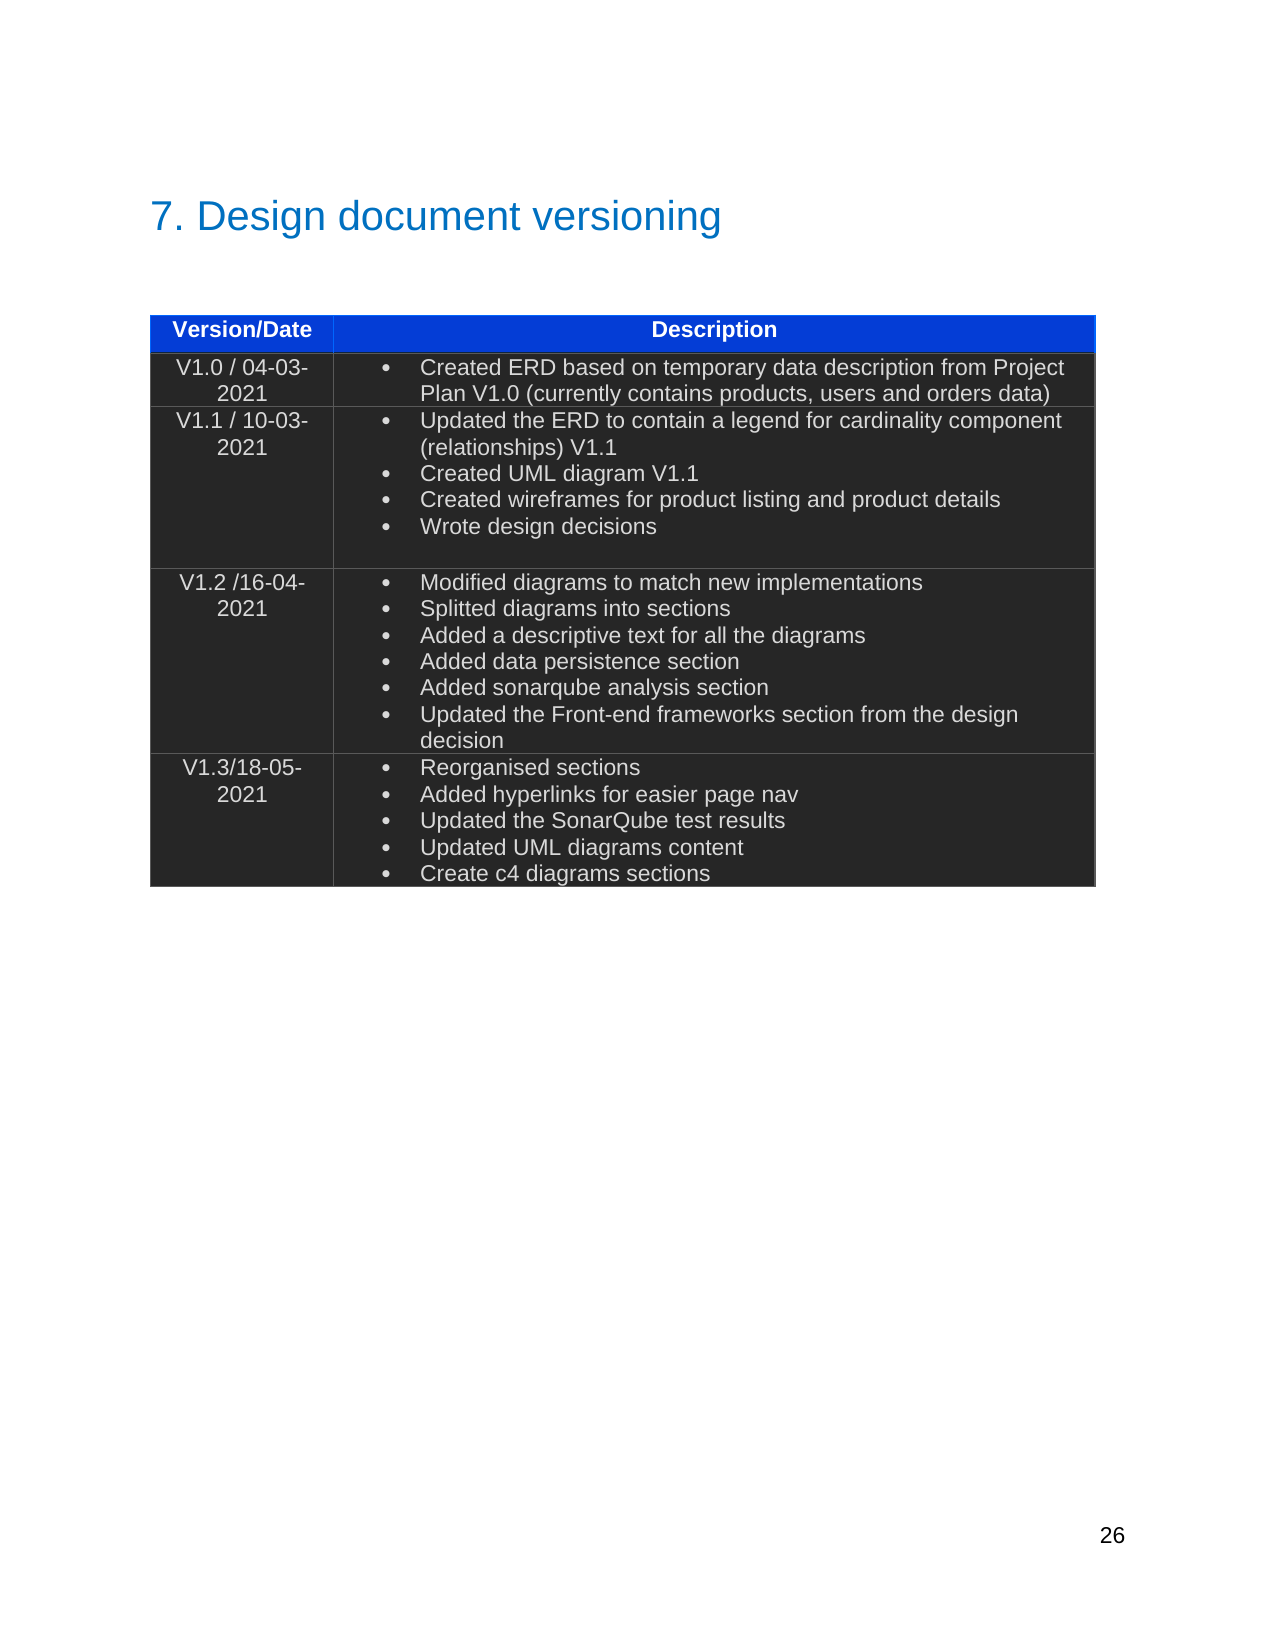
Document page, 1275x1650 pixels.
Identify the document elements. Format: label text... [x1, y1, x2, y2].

table_cell V1.1 / 10-03-2021 [151, 407, 333, 568]
table_header Version/Date [151, 316, 333, 352]
table_cell V1.0 / 04-03-2021 [151, 354, 333, 406]
subtitle 7. Design document versioning [150, 192, 1125, 239]
table_cell Updated the ERD to contain a legend for cardinality component (relationships) V1.1 Created UML diagram V1.1 Created wireframes for product listing and product details Wrote design decisions [334, 407, 1094, 568]
table_cell Modified diagrams to match new implementations Splitted diagrams into sections Added a descriptive text for all the diagrams Added data persistence section Added sonarqube analysis section Updated the Front-end frameworks section from the design decision [334, 569, 1094, 753]
table_cell Reorganised sections Added hyperlinks for easier page nav Updated the SonarQube test results Updated UML diagrams content Create c4 diagrams sections [334, 754, 1094, 886]
table_cell V1.2 /16-04-2021 [151, 569, 333, 753]
table_cell V1.3/18-05-2021 [151, 754, 333, 886]
table_header Description [334, 316, 1094, 352]
table_cell Created ERD based on temporary data description from Project Plan V1.0 (currently contains products, users and orders data) [334, 354, 1094, 406]
